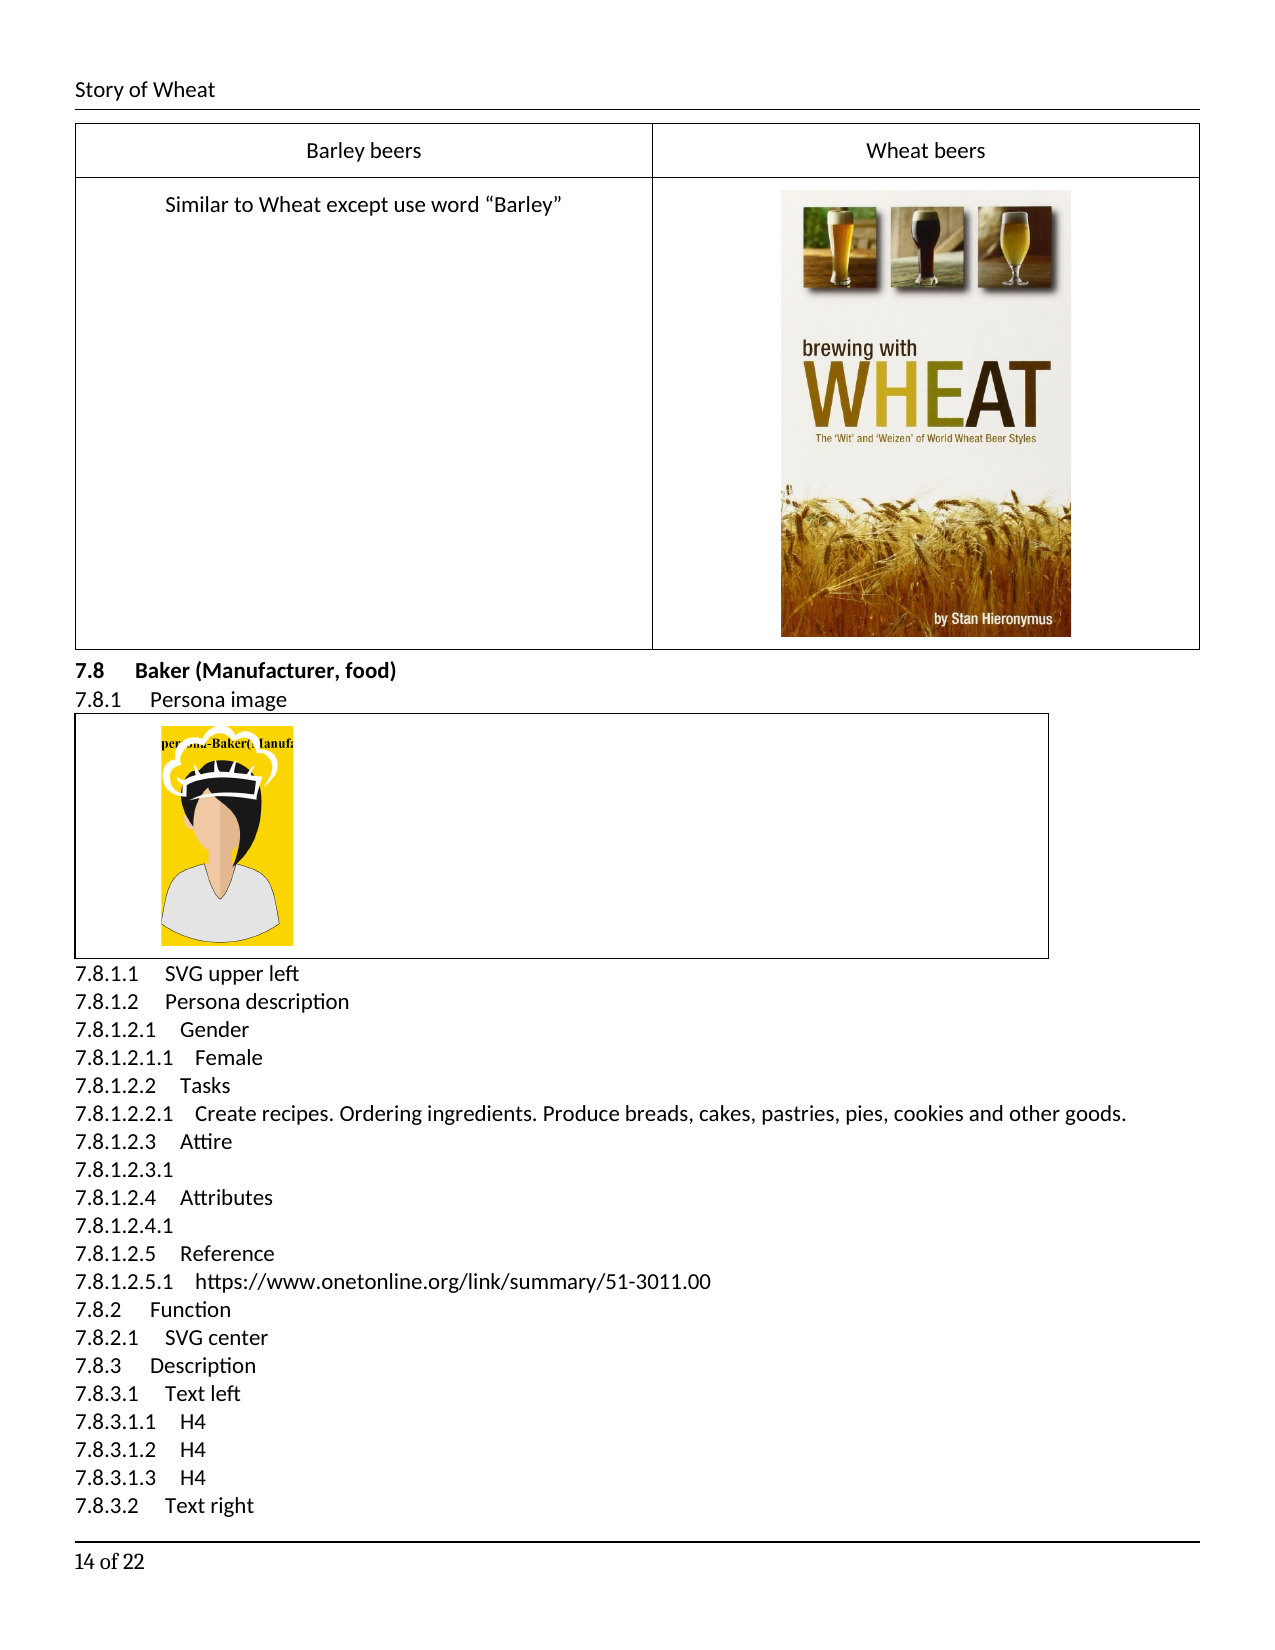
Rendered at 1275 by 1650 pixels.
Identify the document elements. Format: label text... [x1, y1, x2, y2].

subtitle Create recipes. Ordering ingredients. Produce breads, cakes, pastries, pies, cookies and other goods. [75, 1099, 1200, 1127]
subtitle Function [75, 1295, 1200, 1323]
table_header [76, 714, 1048, 958]
subtitle Gender [75, 1015, 1200, 1043]
subtitle Text right [75, 1491, 1200, 1519]
subtitle Persona image [75, 685, 1200, 713]
subtitle H4 [75, 1463, 1200, 1491]
subtitle SVG center [75, 1323, 1200, 1351]
table_header Wheat beers [653, 124, 1199, 177]
table_header Barley beers [76, 124, 652, 177]
subtitle Reference [75, 1239, 1200, 1267]
picture [781, 190, 1072, 637]
subtitle Female [75, 1043, 1200, 1071]
subtitle H4 [75, 1435, 1200, 1463]
subtitle Text left [75, 1379, 1200, 1407]
picture [161, 726, 294, 946]
subtitle Tasks [75, 1071, 1200, 1099]
subtitle Attire [75, 1127, 1200, 1155]
subtitle H4 [75, 1407, 1200, 1435]
subtitle Baker (Manufacturer, food) [75, 657, 1200, 685]
subtitle Description [75, 1351, 1200, 1379]
subtitle https://www.onetonline.org/link/summary/51-3011.00 [75, 1267, 1200, 1295]
subtitle SVG upper left [75, 959, 1200, 987]
table_cell [653, 178, 1199, 649]
subtitle Attributes [75, 1183, 1200, 1211]
table_cell Similar to Wheat except use word “Barley” [76, 178, 652, 649]
subtitle Persona description [75, 987, 1200, 1015]
